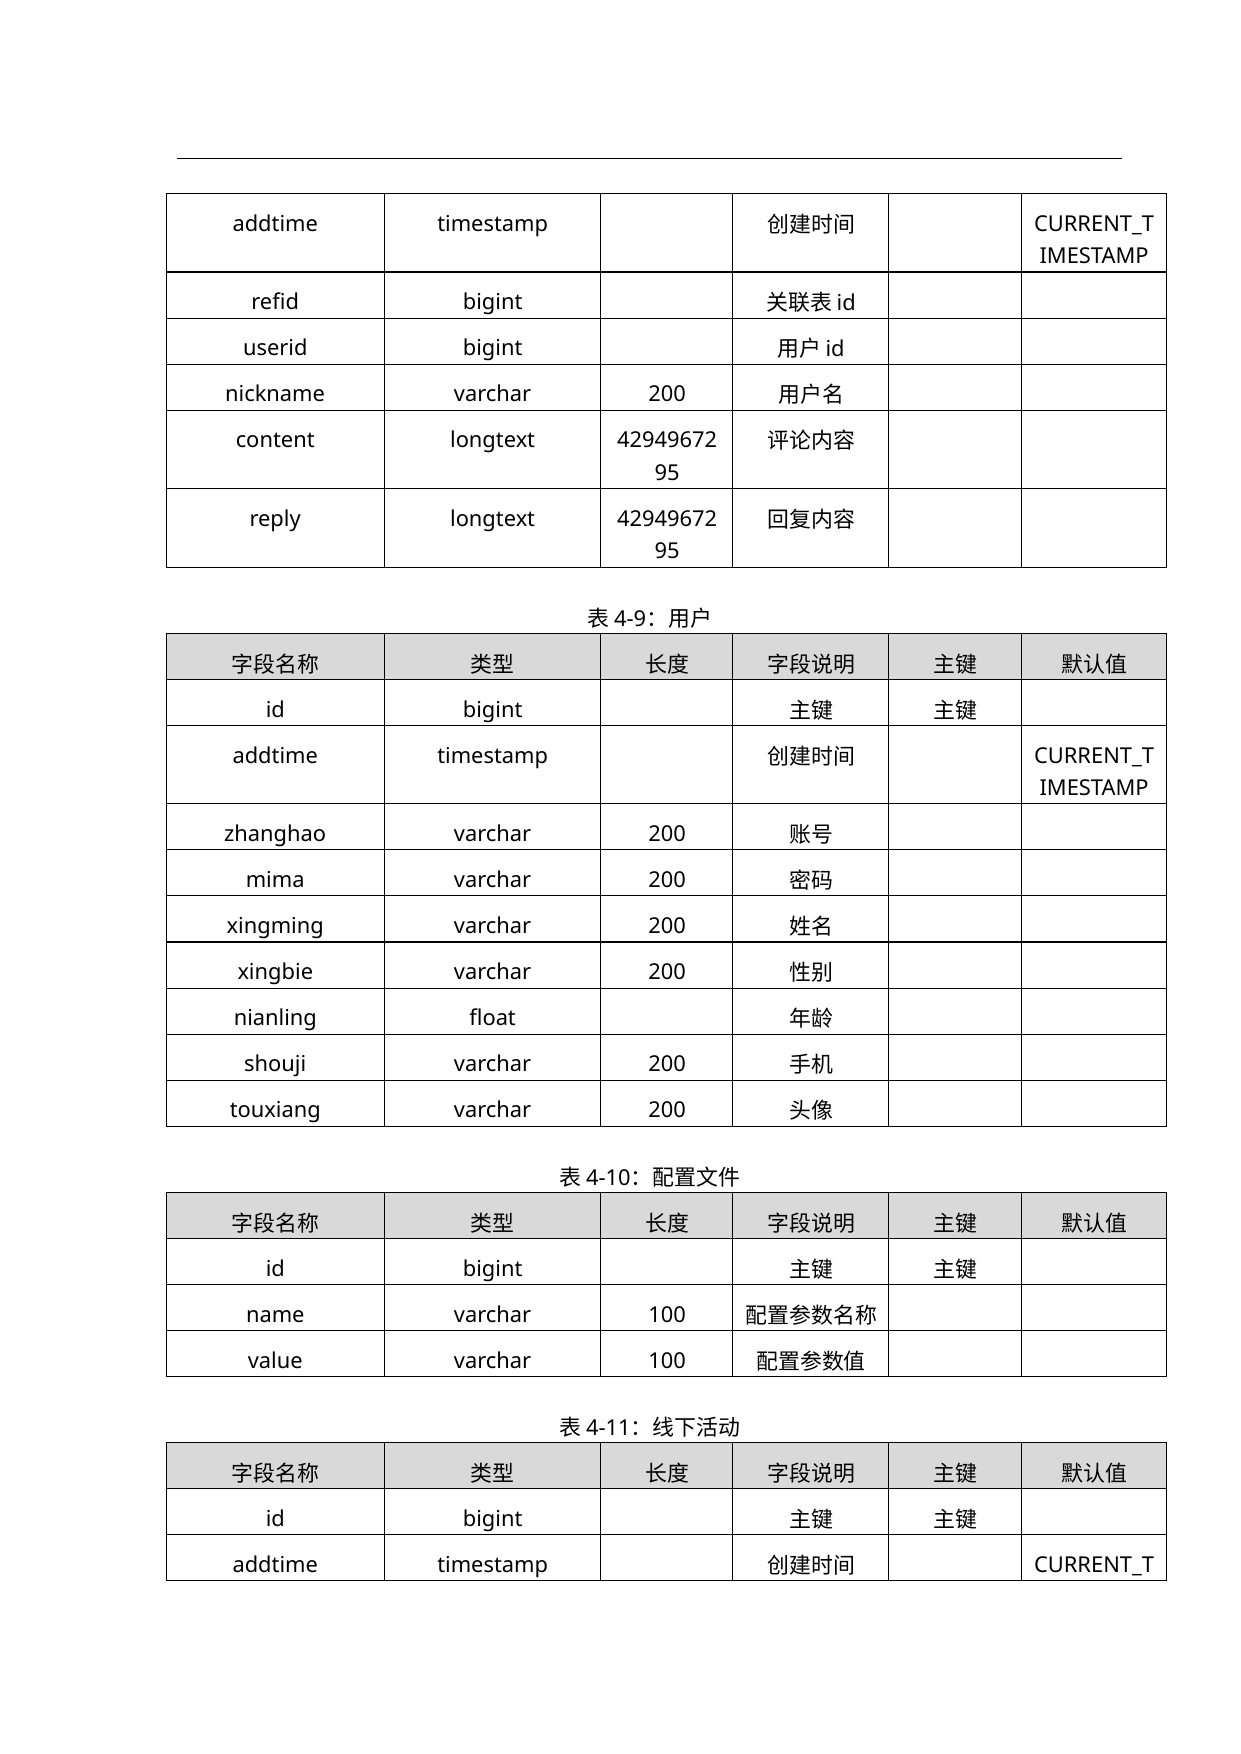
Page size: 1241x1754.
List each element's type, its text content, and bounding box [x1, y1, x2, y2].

table_cell [1022, 896, 1166, 941]
table_cell 200 [601, 943, 732, 987]
table_cell content [167, 411, 384, 488]
table_cell mima [167, 850, 384, 895]
table_cell float [385, 989, 600, 1033]
table_cell name [167, 1285, 384, 1330]
table_cell [889, 319, 1021, 363]
table_cell [1022, 1239, 1166, 1284]
table_cell [889, 943, 1021, 987]
table_cell [1022, 680, 1166, 725]
table_cell [601, 1239, 732, 1284]
table_header 字段说明 [733, 634, 888, 679]
table_cell [1022, 850, 1166, 895]
table_cell nianling [167, 989, 384, 1033]
table_cell varchar [385, 1035, 600, 1079]
table_cell [1022, 273, 1166, 317]
table_cell longtext [385, 489, 600, 567]
table_cell [889, 365, 1021, 409]
text 表4-9：用户 [177, 600, 1122, 633]
table_cell [601, 989, 732, 1033]
table_cell [889, 1285, 1021, 1330]
table_header 主键 [889, 634, 1021, 679]
table_header 字段说明 [733, 1443, 888, 1488]
table_cell [1022, 943, 1166, 987]
table_cell id [167, 1239, 384, 1284]
table_cell [1022, 411, 1166, 488]
table_cell [1022, 1331, 1166, 1376]
table_cell id [167, 680, 384, 725]
table_cell 主键 [889, 680, 1021, 725]
table_header 字段名称 [167, 1193, 384, 1238]
table_cell [1022, 1285, 1166, 1330]
table_cell [889, 1331, 1021, 1376]
table_cell [1022, 489, 1166, 567]
table_cell [601, 1535, 732, 1580]
table_cell 4294967295 [601, 489, 732, 567]
table_cell refid [167, 273, 384, 317]
table_cell [889, 1035, 1021, 1079]
table_cell 账号 [733, 804, 888, 849]
table_cell [889, 989, 1021, 1033]
table_header 默认值 [1022, 1443, 1166, 1488]
table_cell timestamp [385, 194, 600, 271]
table_cell zhanghao [167, 804, 384, 849]
table_cell addtime [167, 1535, 384, 1580]
table_header 类型 [385, 1443, 600, 1488]
table_cell 200 [601, 1035, 732, 1079]
table_cell 评论内容 [733, 411, 888, 488]
table_cell [1022, 319, 1166, 363]
table_cell userid [167, 319, 384, 363]
table_cell [889, 1535, 1021, 1580]
table_cell addtime [167, 194, 384, 271]
table_cell value [167, 1331, 384, 1376]
table_cell nickname [167, 365, 384, 409]
table_cell addtime [167, 726, 384, 803]
table_cell timestamp [385, 726, 600, 803]
table_cell varchar [385, 896, 600, 941]
table_cell 200 [601, 850, 732, 895]
table_cell CURRENT_TIMESTAMP [1022, 1535, 1166, 1580]
table_cell 200 [601, 896, 732, 941]
table_cell 主键 [733, 1489, 888, 1534]
table_cell 4294967295 [601, 411, 732, 488]
table_cell [601, 726, 732, 803]
table_cell 200 [601, 804, 732, 849]
table_cell [889, 804, 1021, 849]
table_cell CURRENT_TIMESTAMP [1022, 726, 1166, 803]
table_cell varchar [385, 1331, 600, 1376]
table_header 字段说明 [733, 1193, 888, 1238]
table_header 类型 [385, 634, 600, 679]
table_cell [1022, 804, 1166, 849]
table_cell [601, 319, 732, 363]
table_header 默认值 [1022, 634, 1166, 679]
table_cell 用户id [733, 319, 888, 363]
table_header 长度 [601, 1193, 732, 1238]
table_cell CURRENT_TIMESTAMP [1022, 194, 1166, 271]
table_cell bigint [385, 1489, 600, 1534]
table_cell [601, 680, 732, 725]
table_cell 创建时间 [733, 726, 888, 803]
table_cell [889, 1081, 1021, 1126]
table_cell [889, 489, 1021, 567]
table_cell reply [167, 489, 384, 567]
table_cell 创建时间 [733, 194, 888, 271]
table_header 类型 [385, 1193, 600, 1238]
table_cell xingbie [167, 943, 384, 987]
table_cell varchar [385, 365, 600, 409]
table_header 长度 [601, 634, 732, 679]
table_cell 主键 [733, 1239, 888, 1284]
table_header 字段名称 [167, 634, 384, 679]
table_header 默认值 [1022, 1193, 1166, 1238]
table_cell varchar [385, 804, 600, 849]
table_cell 用户名 [733, 365, 888, 409]
table_cell xingming [167, 896, 384, 941]
table_cell [889, 850, 1021, 895]
table_header 主键 [889, 1443, 1021, 1488]
table_cell [1022, 1081, 1166, 1126]
table_cell 年龄 [733, 989, 888, 1033]
table_header 字段名称 [167, 1443, 384, 1488]
table_cell [1022, 989, 1166, 1033]
table_cell 100 [601, 1331, 732, 1376]
table_cell varchar [385, 850, 600, 895]
text 表4-11：线下活动 [177, 1409, 1122, 1442]
table_cell [889, 896, 1021, 941]
table_cell bigint [385, 273, 600, 317]
table_cell [1022, 1489, 1166, 1534]
table_cell 200 [601, 1081, 732, 1126]
table_header 长度 [601, 1443, 732, 1488]
table_cell 头像 [733, 1081, 888, 1126]
table_cell 200 [601, 365, 732, 409]
table_cell touxiang [167, 1081, 384, 1126]
table_cell [601, 1489, 732, 1534]
table_cell 回复内容 [733, 489, 888, 567]
table_cell 配置参数值 [733, 1331, 888, 1376]
table_cell 姓名 [733, 896, 888, 941]
table_cell 密码 [733, 850, 888, 895]
table_cell shouji [167, 1035, 384, 1079]
table_cell [1022, 1035, 1166, 1079]
table_cell 主键 [733, 680, 888, 725]
table_cell varchar [385, 1285, 600, 1330]
table_cell [601, 273, 732, 317]
table_cell bigint [385, 1239, 600, 1284]
table_cell 100 [601, 1285, 732, 1330]
table_cell bigint [385, 319, 600, 363]
table_cell 性别 [733, 943, 888, 987]
table_cell varchar [385, 1081, 600, 1126]
table_cell 手机 [733, 1035, 888, 1079]
table_cell 主键 [889, 1489, 1021, 1534]
table_cell 创建时间 [733, 1535, 888, 1580]
table_cell [889, 411, 1021, 488]
table_header 主键 [889, 1193, 1021, 1238]
table_cell 关联表id [733, 273, 888, 317]
table_cell [889, 194, 1021, 271]
text 表4-10：配置文件 [177, 1159, 1122, 1192]
table_cell longtext [385, 411, 600, 488]
table_cell [889, 726, 1021, 803]
table_cell [1022, 365, 1166, 409]
table_cell 配置参数名称 [733, 1285, 888, 1330]
table_cell 主键 [889, 1239, 1021, 1284]
table_cell [601, 194, 732, 271]
table_cell id [167, 1489, 384, 1534]
table_cell varchar [385, 943, 600, 987]
table_cell timestamp [385, 1535, 600, 1580]
table_cell bigint [385, 680, 600, 725]
table_cell [889, 273, 1021, 317]
